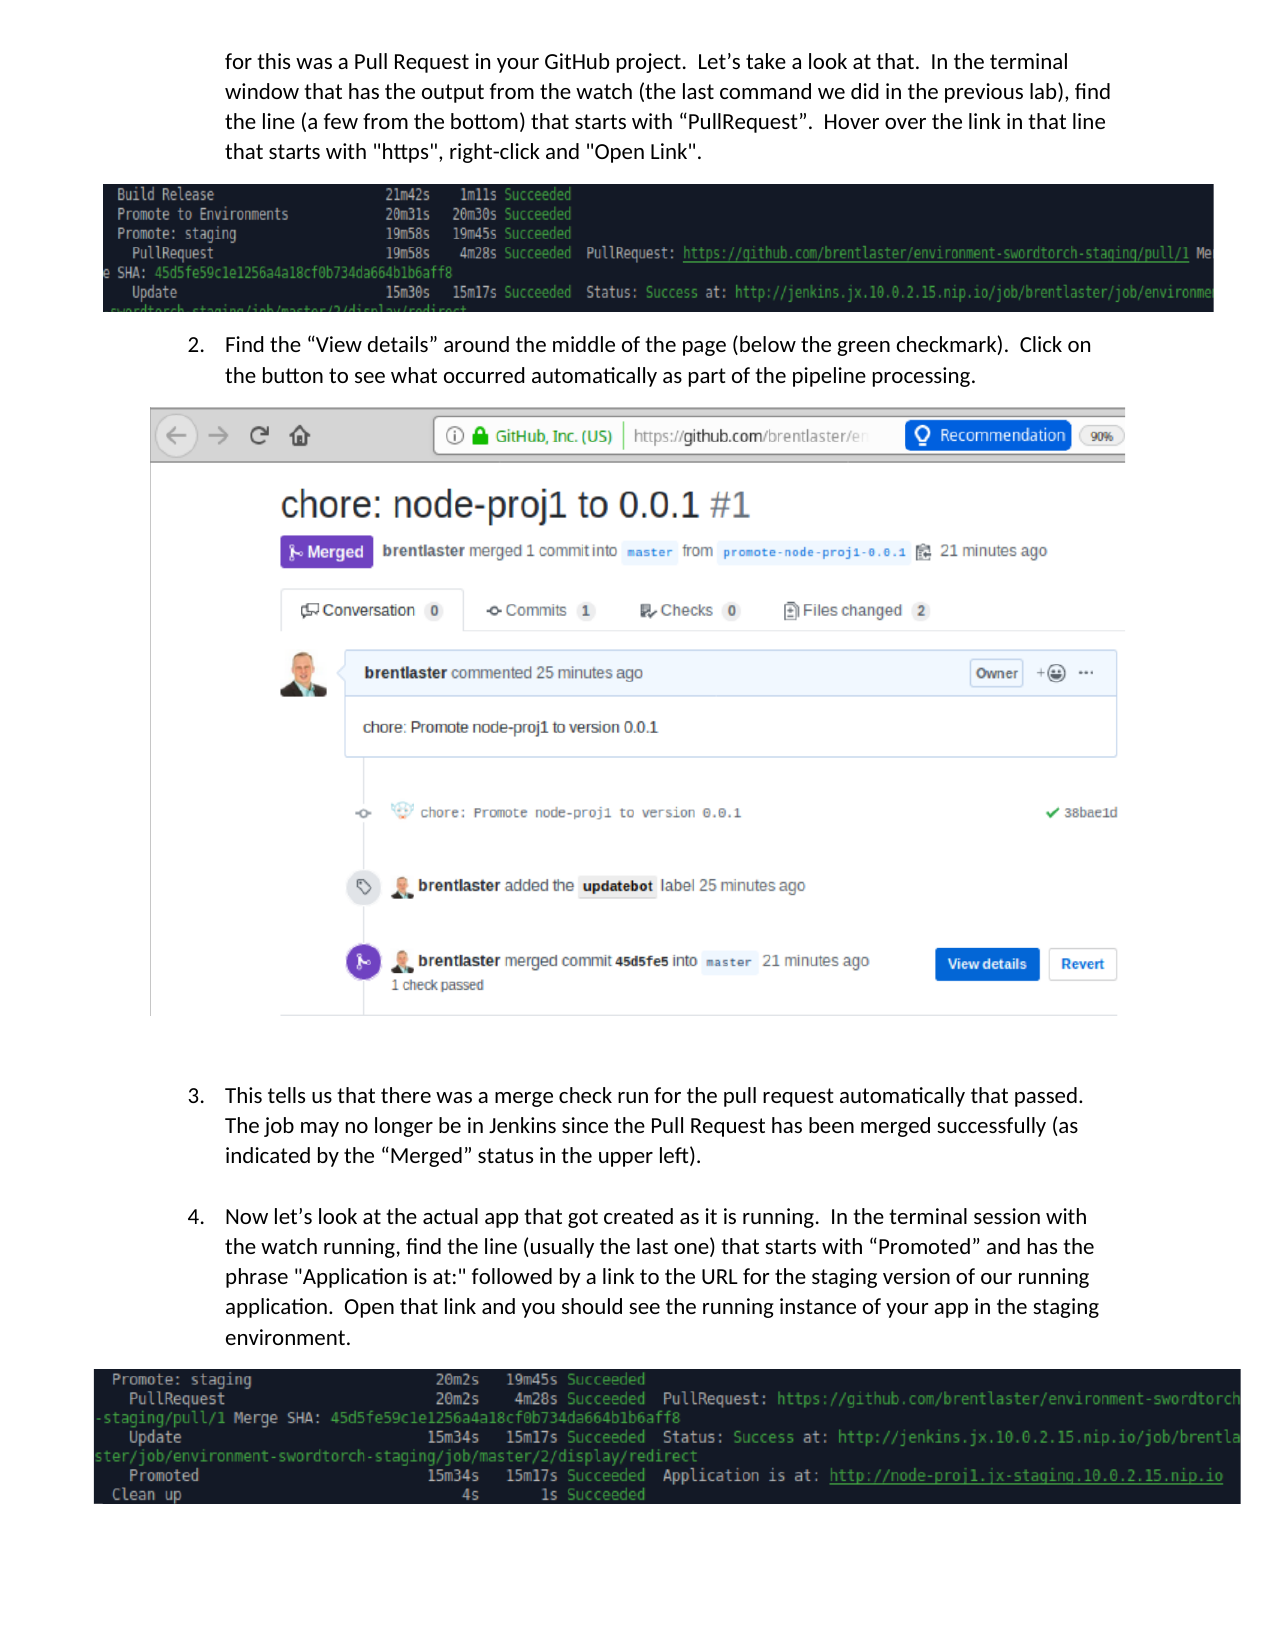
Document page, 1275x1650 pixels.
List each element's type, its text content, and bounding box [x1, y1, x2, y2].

list Find the “View details” around the middle of the page (below the green checkmark). Click on the button to see what occurred automatically as part of the pipeline processing. [187, 331, 1125, 389]
picture [103, 184, 1214, 312]
list Now let’s look at the actual app that got created as it is running. In the terminal session with the watch running, find the line (usually the last one) that starts with “Promoted” and has the phrase "Application is at:" followed by a link to the URL for the staging version of our running application. Open that link and you should see the running instance of your app in the staging environment. [187, 1202, 1125, 1351]
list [187, 47, 1125, 166]
picture [93, 1369, 1241, 1504]
picture [150, 407, 1125, 1016]
list This tells us that there was a merge check run for the pull request automatically that passed. The job may no longer be in Jenkins since the Pull Request has been merged successfully (as indicated by the “Merged” status in the upper left). [187, 1081, 1125, 1169]
